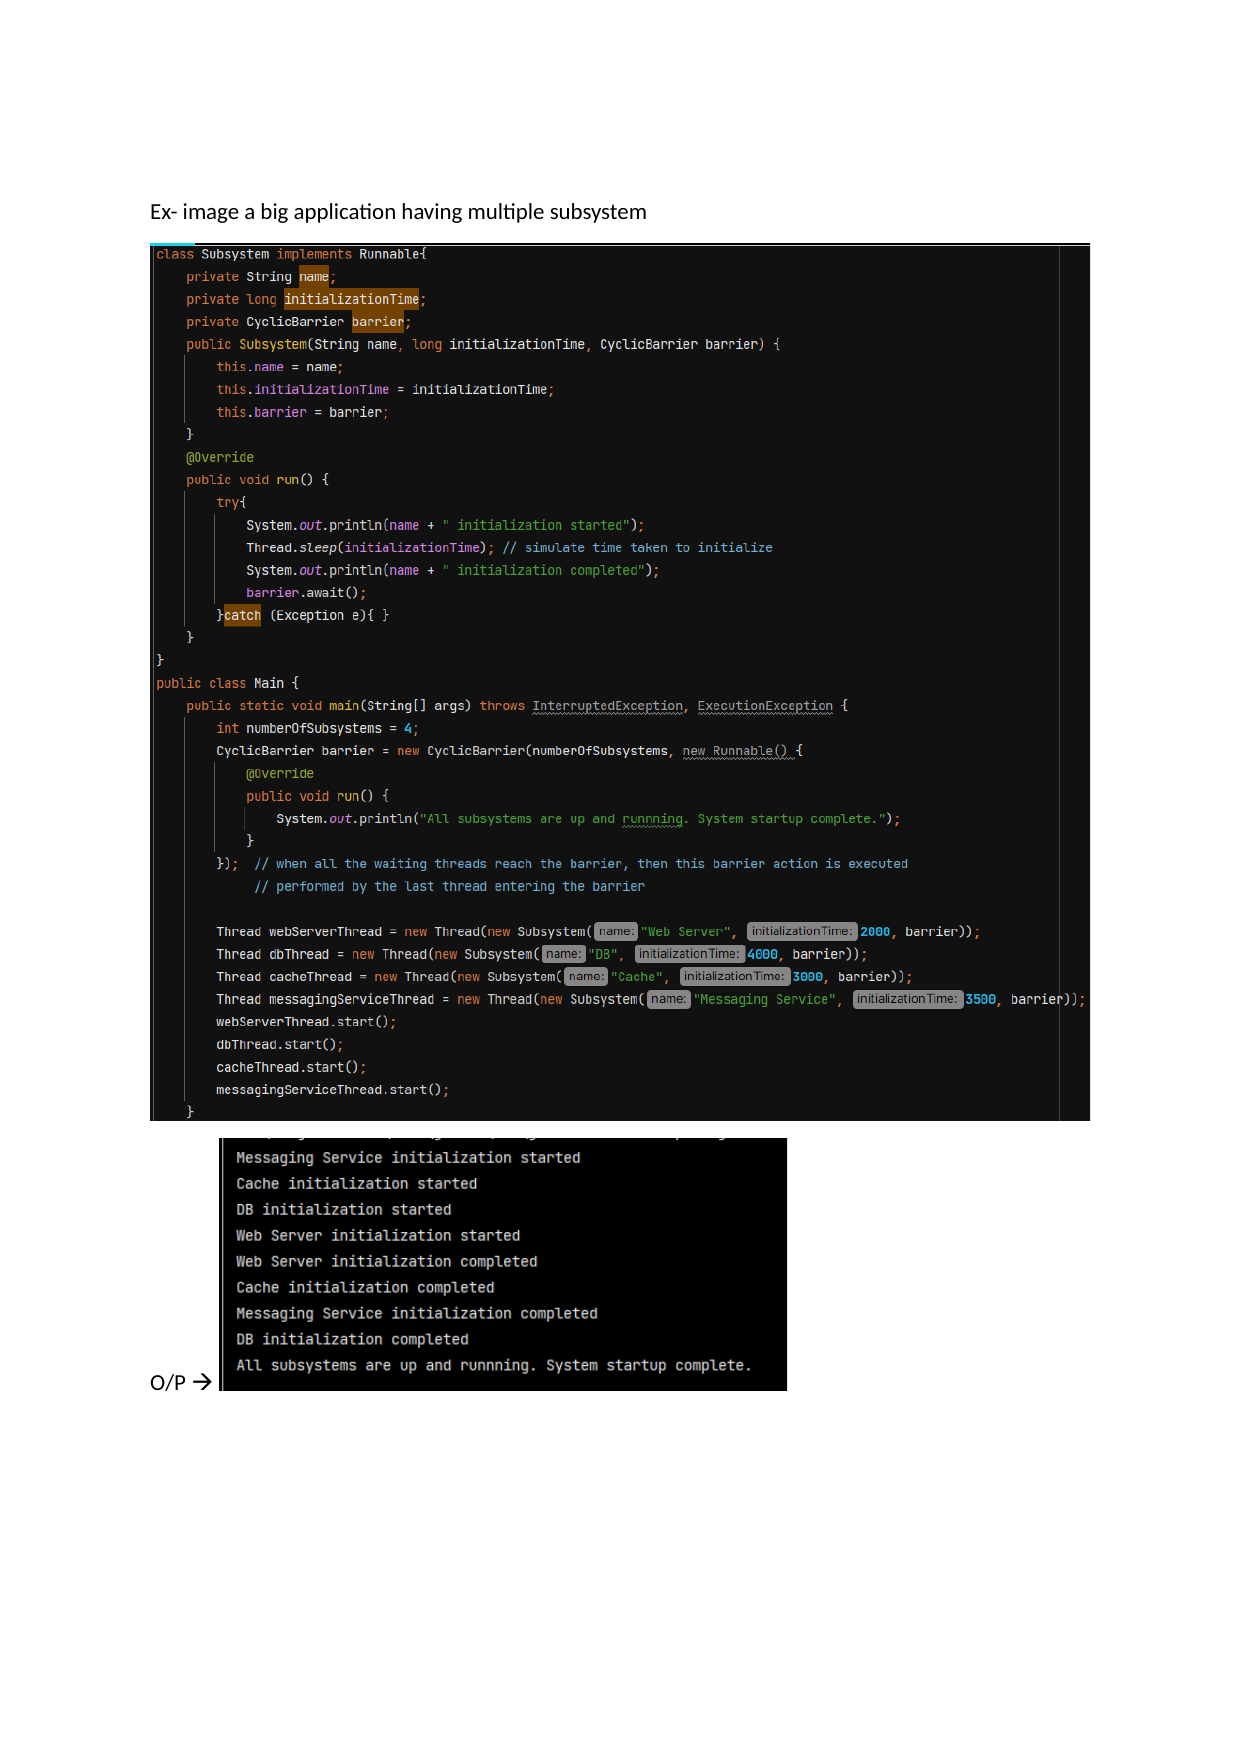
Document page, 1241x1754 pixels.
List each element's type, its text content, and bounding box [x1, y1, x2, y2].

text Ex- image a big application having multiple subsystem [150, 197, 1090, 225]
picture [219, 1138, 788, 1391]
picture [150, 243, 1091, 1121]
